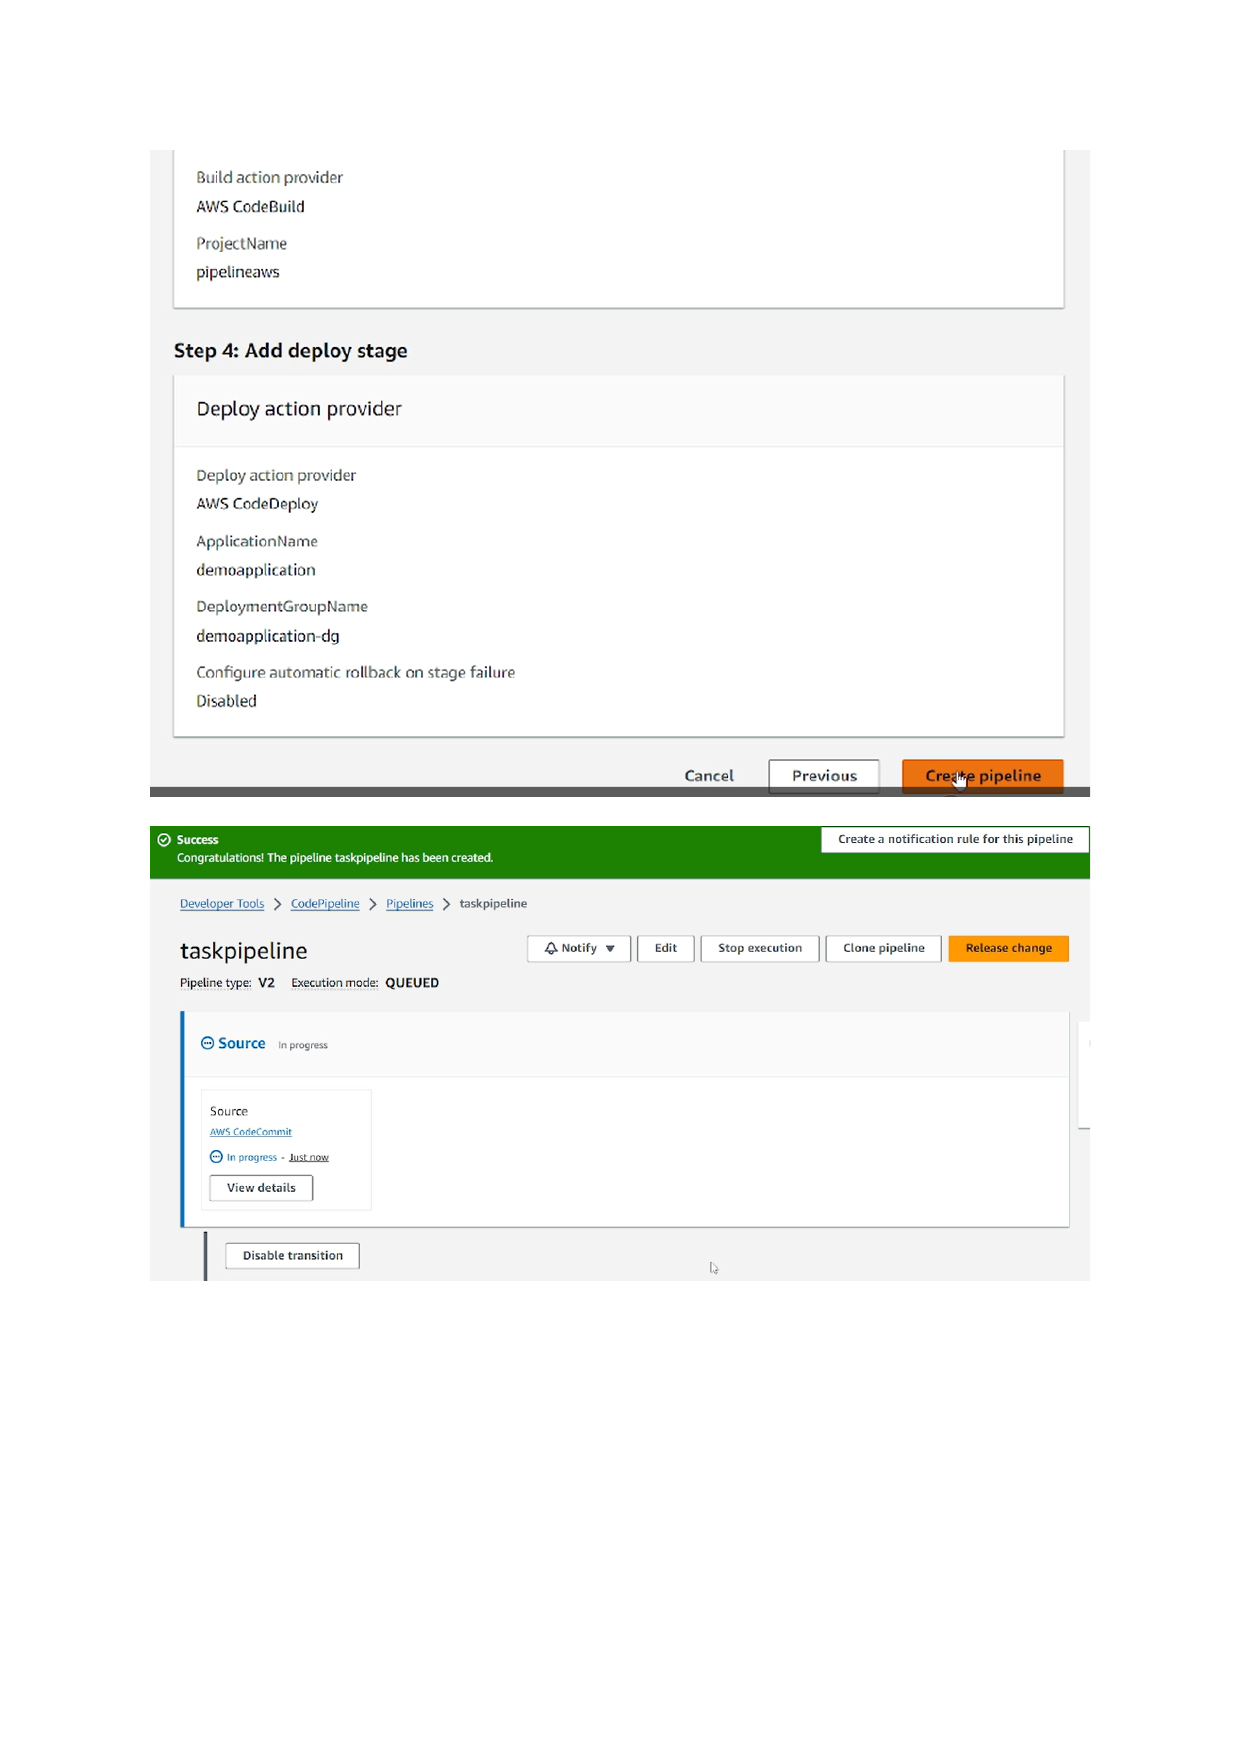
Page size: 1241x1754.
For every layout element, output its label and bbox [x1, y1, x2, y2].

picture [150, 826, 1091, 1281]
picture [150, 150, 1091, 797]
